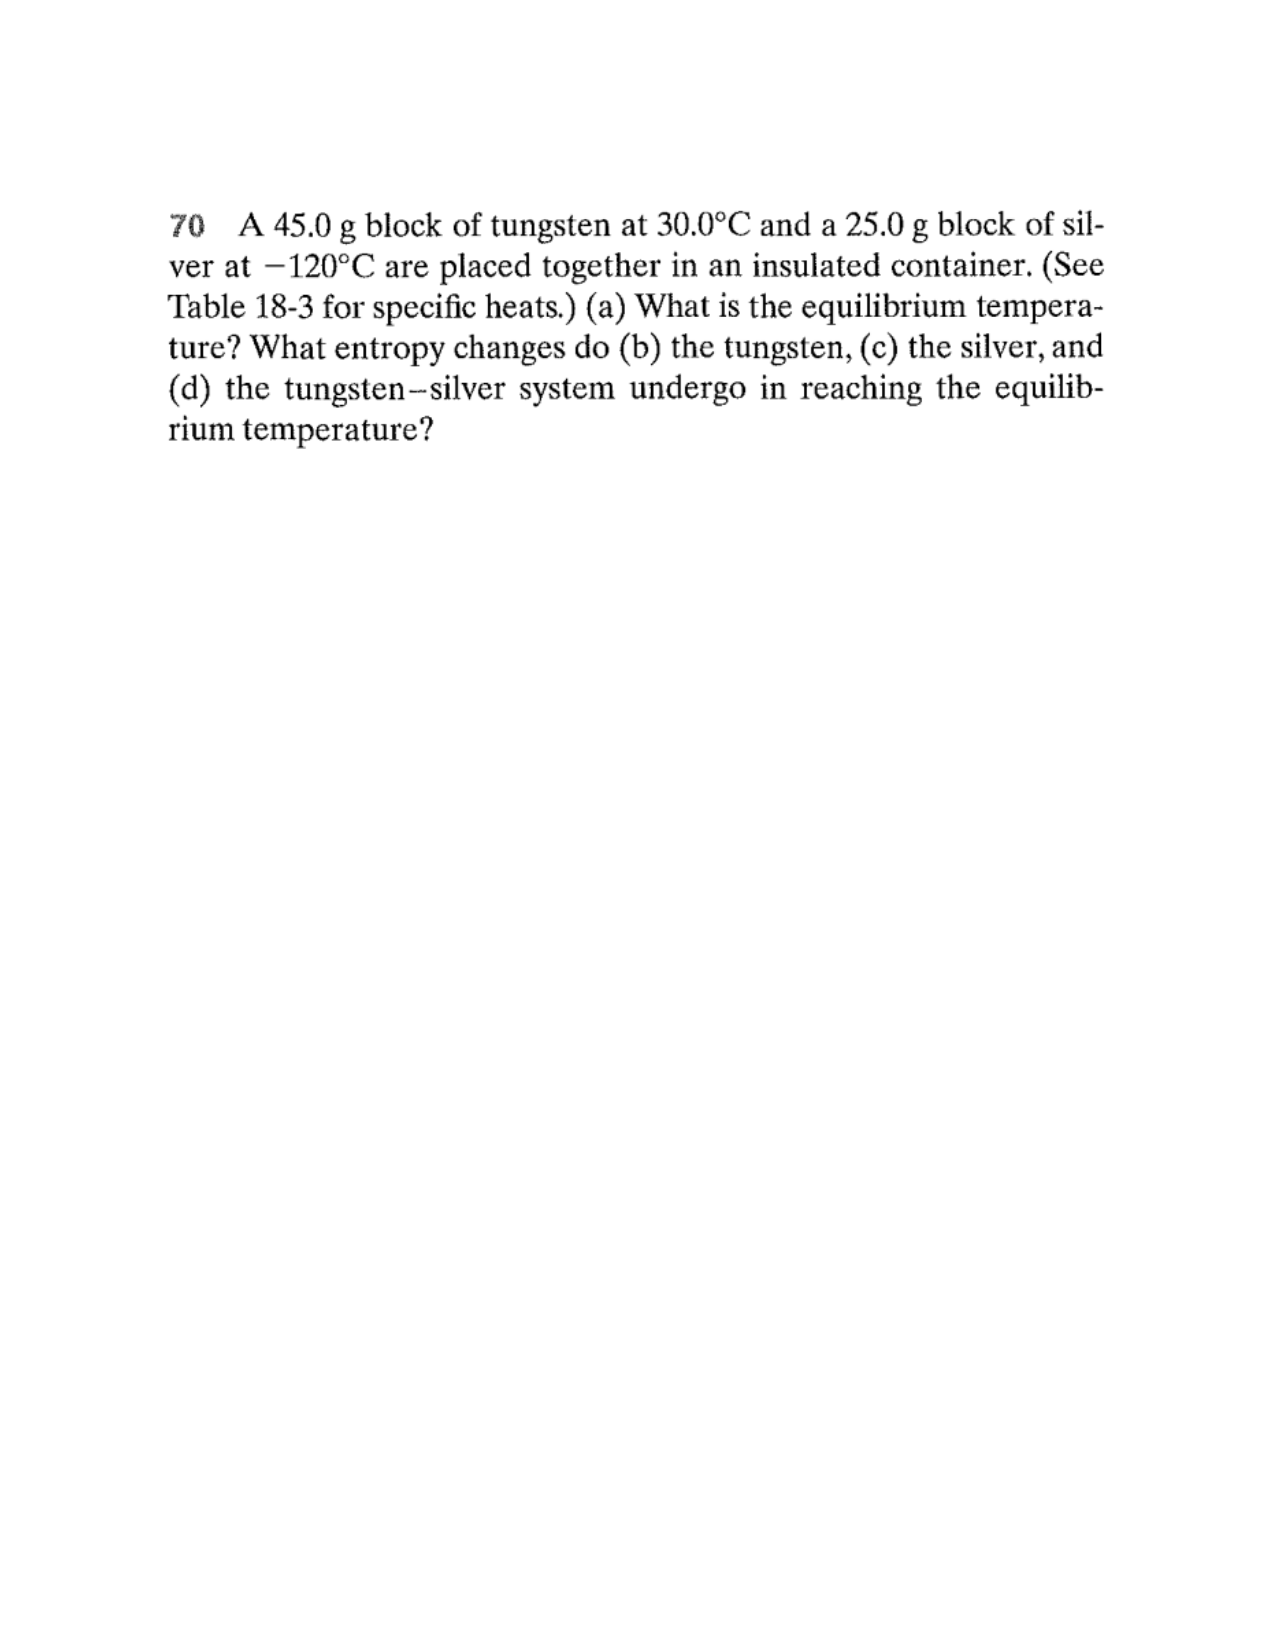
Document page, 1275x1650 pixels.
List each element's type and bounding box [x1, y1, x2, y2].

picture [150, 196, 1125, 460]
